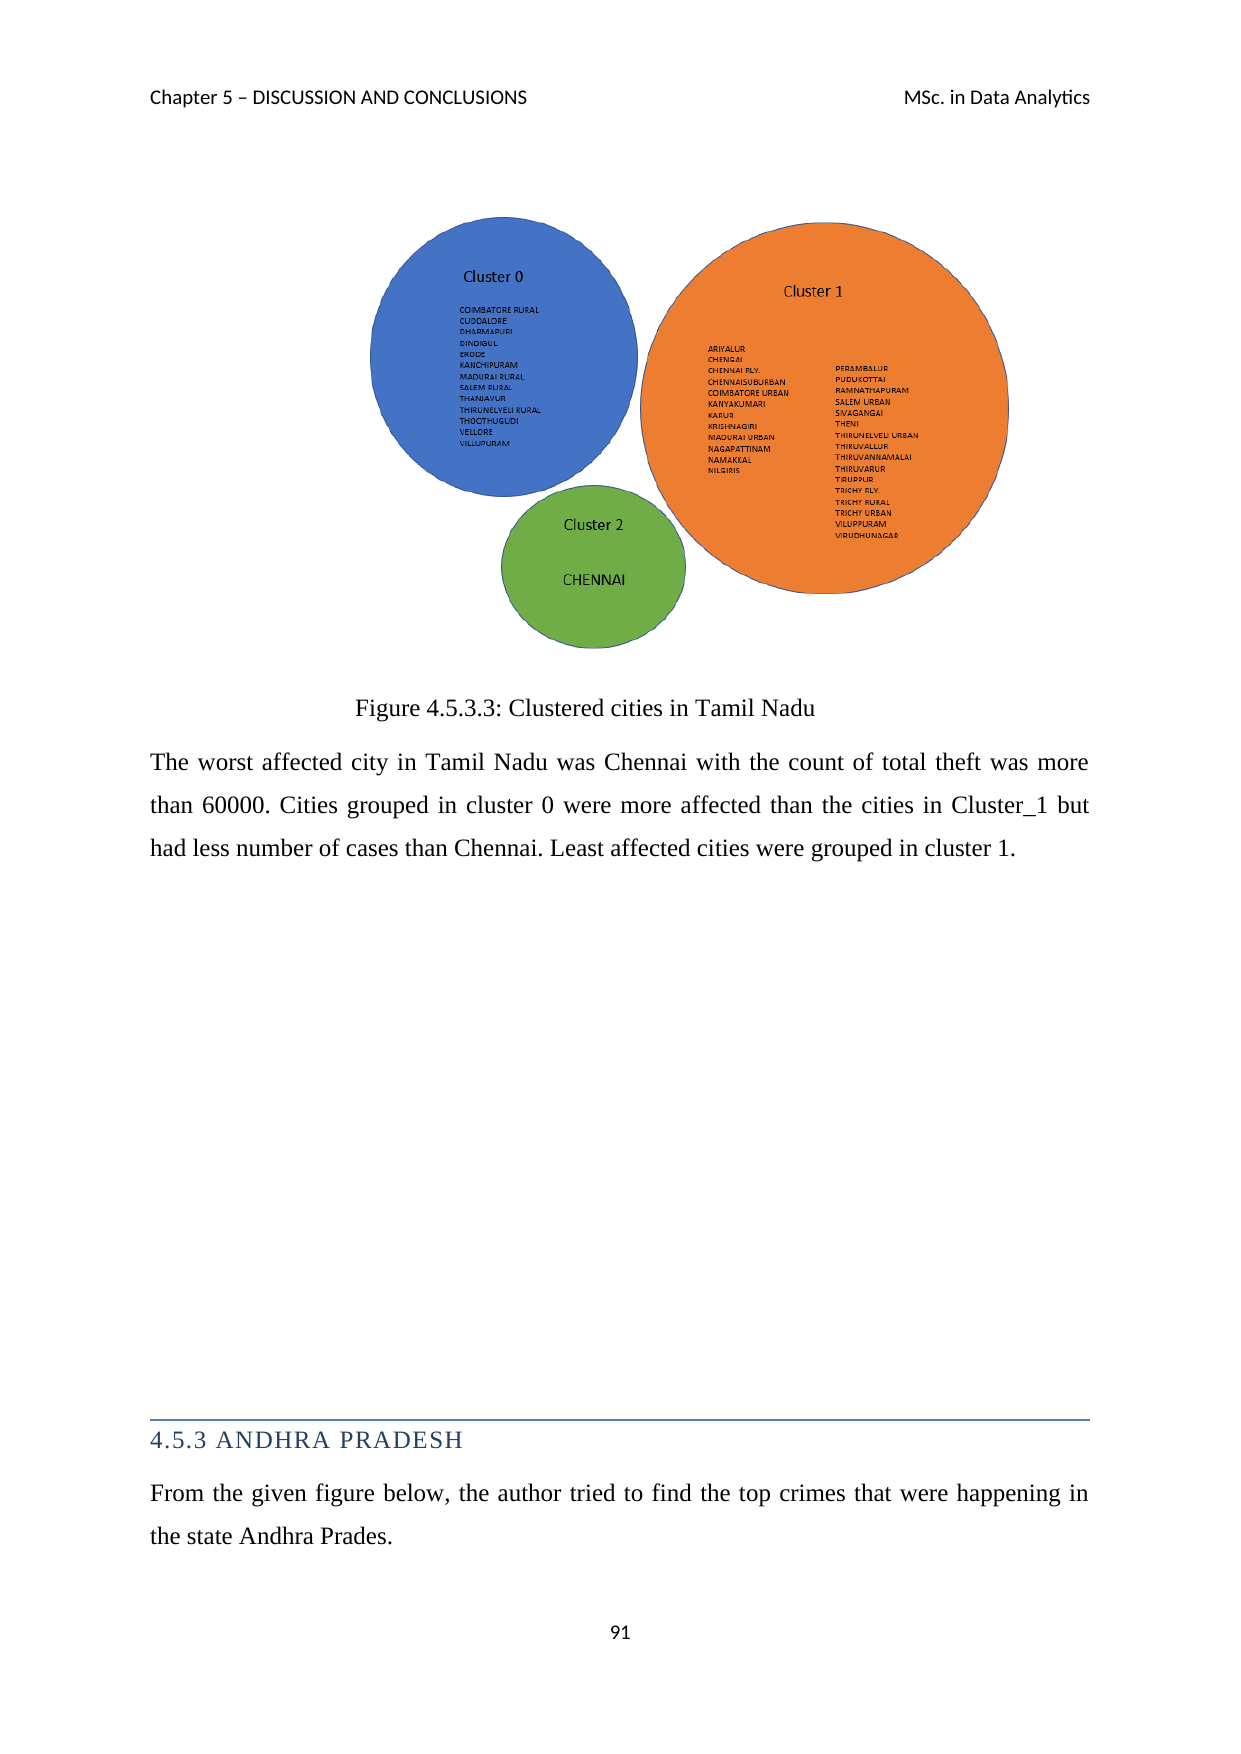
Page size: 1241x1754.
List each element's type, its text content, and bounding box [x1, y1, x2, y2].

text The worst affected city in Tamil Nadu was Chennai with the count of total theft was more than 60000. Cities grouped in cluster 0 were more affected than the cities in Cluster_1 but had less number of cases than Chennai. Least affected cities were grouped in cluster 1. [150, 747, 1090, 862]
list : Clustered cities in Tamil Nadu [150, 693, 1090, 722]
subtitle 4.5.3 ANDHRA PRADESH [150, 1421, 1090, 1453]
text From the given figure below, the author tried to find the top crimes that were happening in the state Andhra Prades. [150, 1478, 1090, 1550]
picture [187, 213, 1043, 658]
